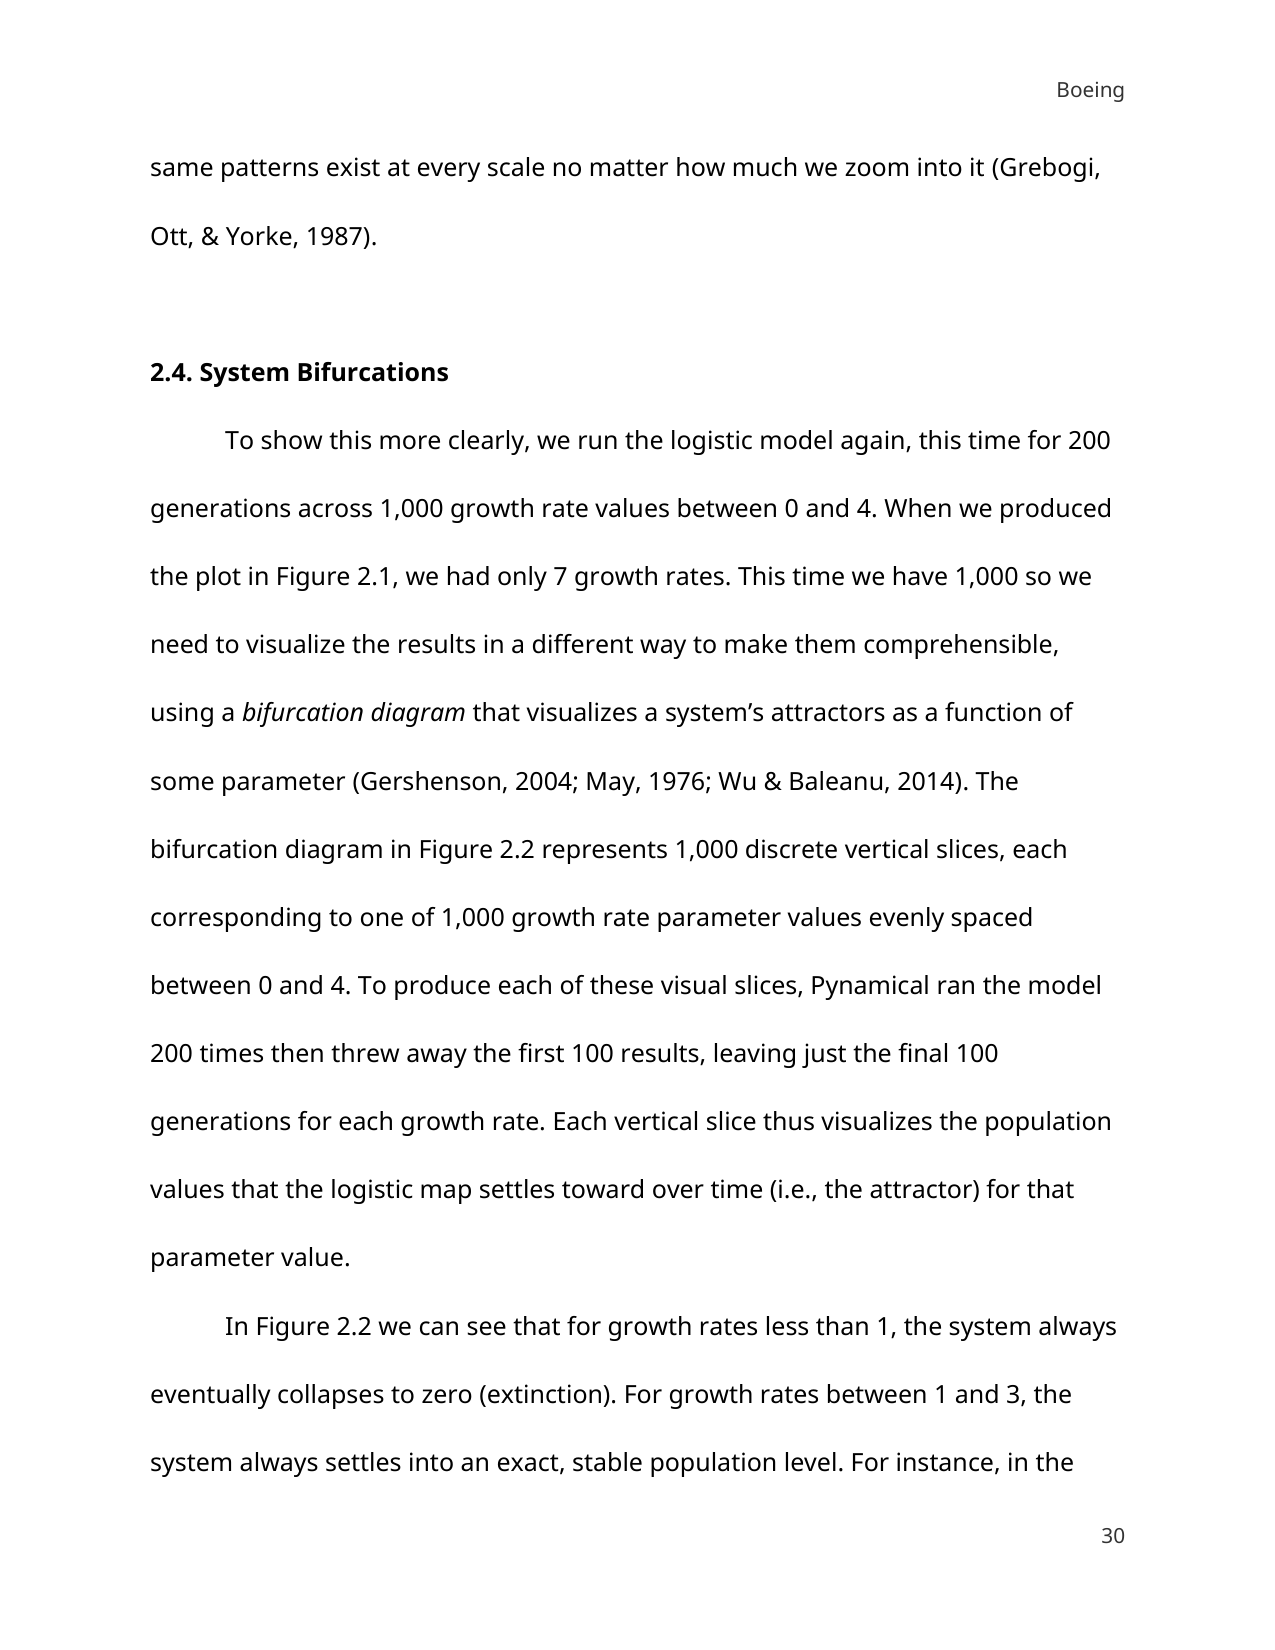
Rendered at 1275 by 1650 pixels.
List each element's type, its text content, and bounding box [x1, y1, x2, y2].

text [150, 150, 1125, 252]
subtitle System Bifurcations [150, 354, 1125, 388]
text To show this more clearly, we run the logistic model again, this time for 200 generations across 1,000 growth rate values between 0 and 4. When we produced the plot in Figure 2.1, we had only 7 growth rates. This time we have 1,000 so we need to visualize the results in a different way to make them comprehensible, using a bifurcation diagram that visualizes a system’s attractors as a function of some parameter (Gershenson, 2004; May, 1976; Wu & Baleanu, 2014). The bifurcation diagram in Figure 2.2 represents 1,000 discrete vertical slices, each corresponding to one of 1,000 growth rate parameter values evenly spaced between 0 and 4. To produce each of these visual slices, Pynamical ran the model 200 times then threw away the first 100 results, leaving just the final 100 generations for each growth rate. Each vertical slice thus visualizes the population values that the logistic map settles toward over time (i.e., the attractor) for that parameter value. [150, 422, 1125, 1274]
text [150, 1308, 1125, 1478]
